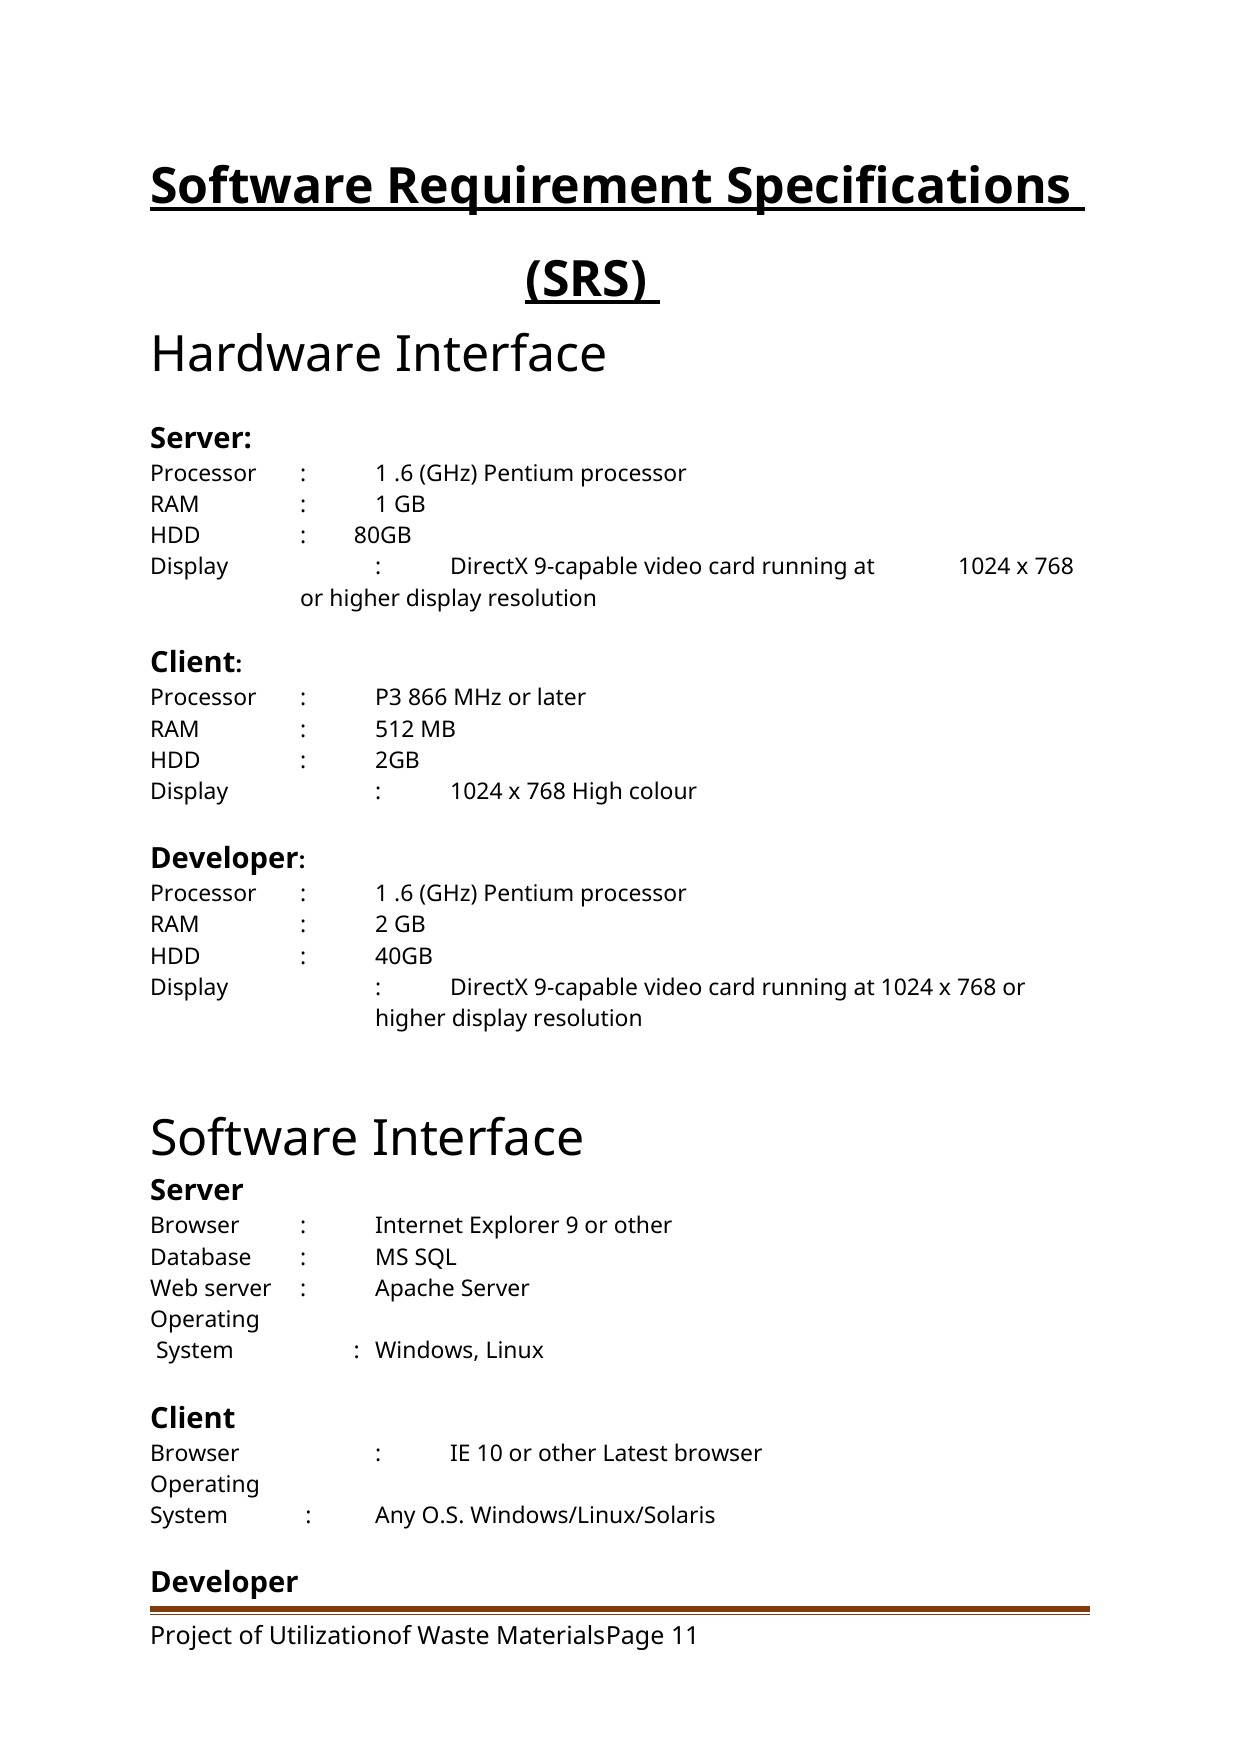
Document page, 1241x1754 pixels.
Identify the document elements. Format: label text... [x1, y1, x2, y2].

text Web server : Apache Server [150, 1272, 1090, 1303]
text Software Interface [150, 1102, 1090, 1170]
text HDD : 40GB [150, 940, 1090, 971]
text HDD : 80GB [150, 519, 1090, 550]
text Operating [150, 1303, 1090, 1334]
text Operating [150, 1468, 1090, 1499]
text Developer [150, 1562, 1090, 1601]
subtitle Software Requirement Specifications [150, 150, 1090, 218]
text Processor : 1 .6 (GHz) Pentium processor [150, 877, 1090, 908]
text Database : MS SQL [150, 1241, 1090, 1272]
text HDD : 2GB [150, 744, 1090, 775]
text System : Windows, Linux [150, 1334, 1090, 1366]
text Client: [150, 642, 1090, 681]
text Client [150, 1397, 1090, 1437]
text RAM : 512 MB [150, 712, 1090, 744]
text Processor : 1 .6 (GHz) Pentium processor [150, 457, 1090, 488]
text Developer: [150, 837, 1090, 877]
text System : Any O.S. Windows/Linux/Solaris [150, 1499, 1090, 1530]
text RAM : 1 GB [150, 488, 1090, 519]
subtitle (SRS) [450, 243, 1090, 311]
text Hardware Interface [150, 317, 1090, 386]
text Display : DirectX 9-capable video card running at 1024 x 768 or higher display resolution [150, 550, 1090, 613]
text Browser : Internet Explorer 9 or other [150, 1209, 1090, 1241]
text Server: [150, 417, 1090, 457]
text Display : 1024 x 768 High colour [150, 775, 1090, 806]
text Server [150, 1170, 1090, 1209]
text Display : DirectX 9-capable video card running at 1024 x 768 or higher display resolution [150, 971, 1090, 1033]
text Browser : IE 10 or other Latest browser [150, 1437, 1090, 1468]
text Processor : P3 866 MHz or later [150, 681, 1090, 712]
text RAM : 2 GB [150, 908, 1090, 940]
